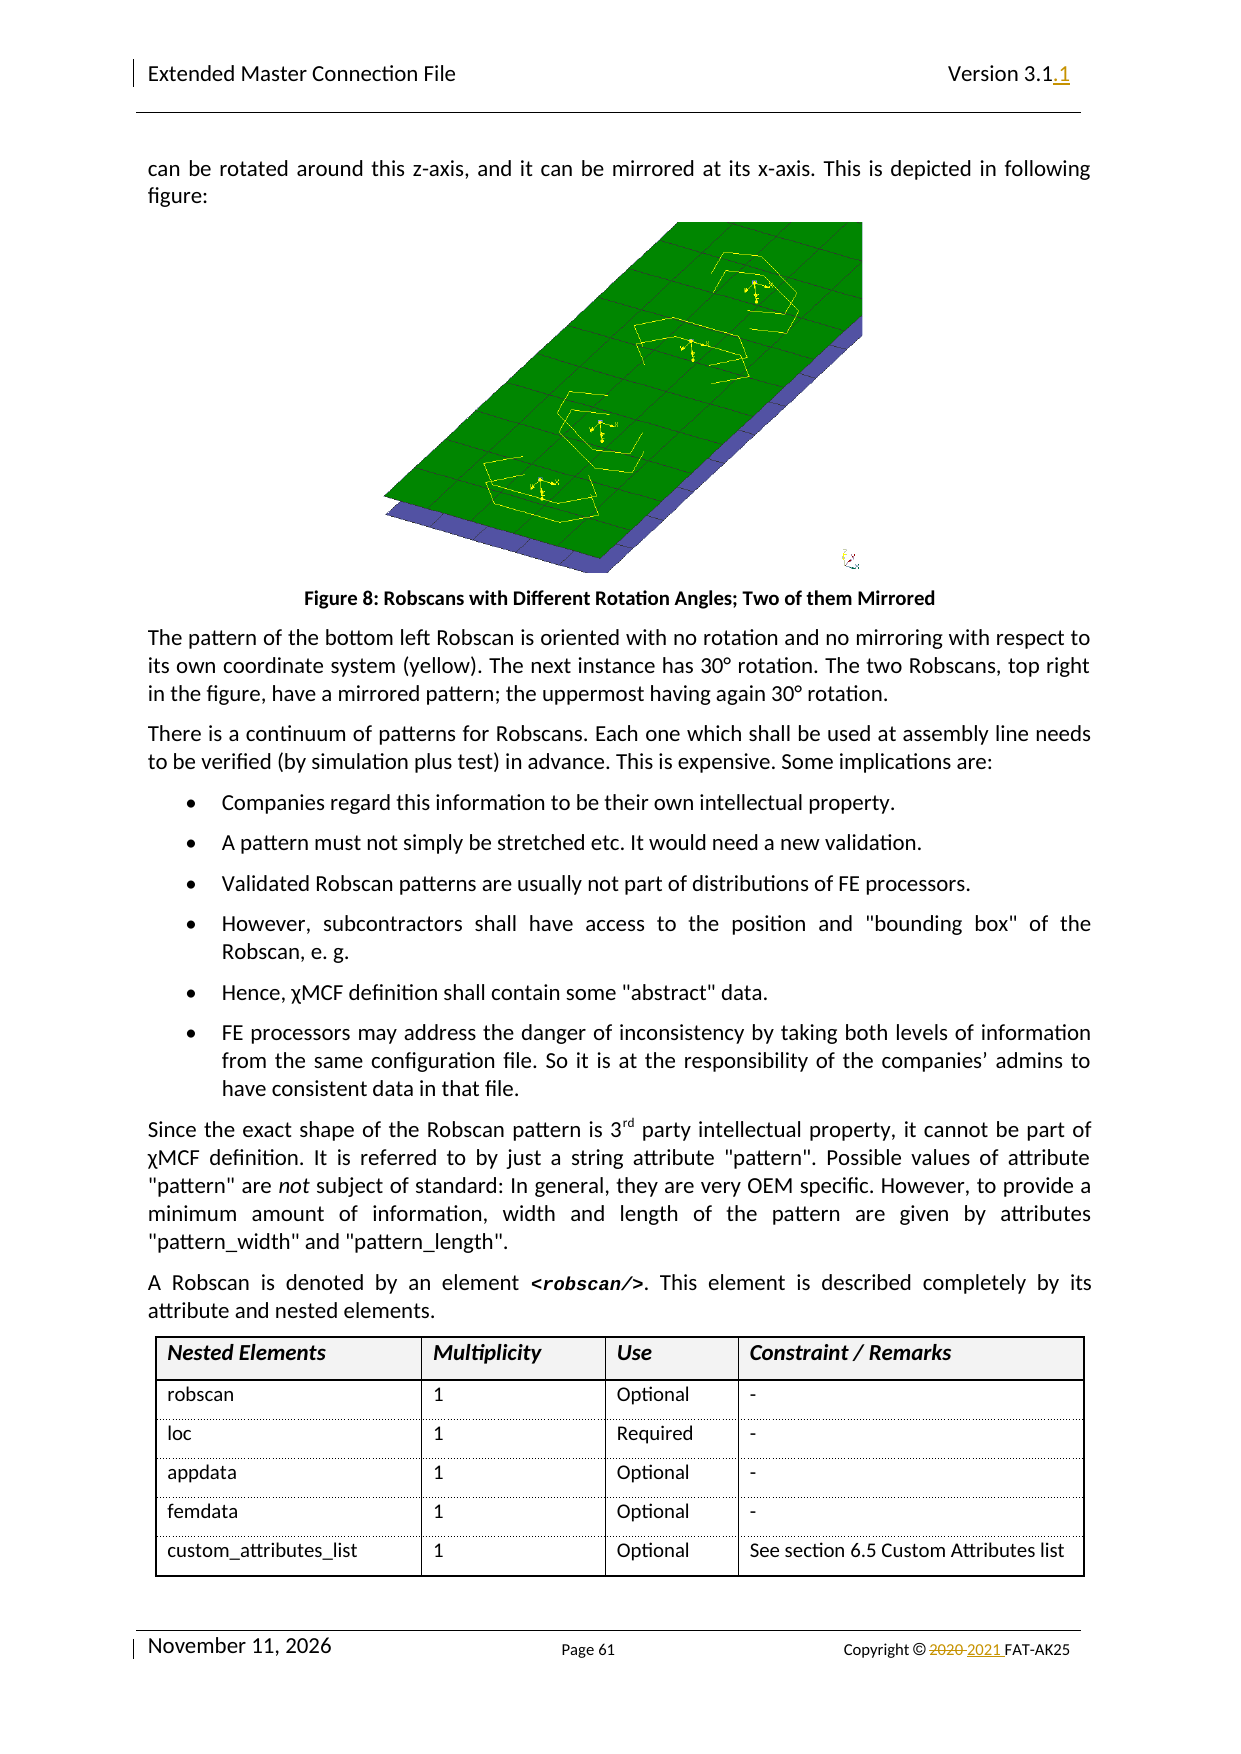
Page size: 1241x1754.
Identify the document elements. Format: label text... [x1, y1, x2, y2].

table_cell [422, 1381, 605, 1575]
list A pattern must not simply be stretched etc. It would need a new validation. [185, 828, 1092, 856]
list However, subcontractors shall have access to the position and "bounding box" of the Robscan, e. g. [185, 909, 1092, 966]
text Figure 8: Robscans with Different Rotation Angles; Two of them Mirrored [148, 585, 1092, 610]
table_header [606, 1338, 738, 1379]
text There is a continuum of patterns for Robscans. Each one which shall be used at assembly line needs to be verified (by simulation plus test) in advance. This is expensive. Some implications are: [148, 719, 1092, 775]
text Since the exact shape of the Robscan pattern is 3rd party intellectual property, it cannot be part of χMCF definition. It is referred to by just a string attribute "pattern". Possible values of attribute "pattern" are not subject of standard: In general, they are very OEM specific. However, to provide a minimum amount of information, width and length of the pattern are given by attributes "pattern_width" and "pattern_length". [148, 1115, 1092, 1255]
list Validated Robscan patterns are usually not part of distributions of FE processors. [185, 869, 1092, 897]
text A Robscan is denoted by an element <robscan/>. This element is described completely by its attribute and nested elements. [148, 1268, 1092, 1324]
picture [377, 222, 863, 573]
list Hence, χMCF definition shall contain some "abstract" data. [185, 978, 1092, 1006]
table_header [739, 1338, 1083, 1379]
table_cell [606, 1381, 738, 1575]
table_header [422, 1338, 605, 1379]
list Companies regard this information to be their own intellectual property. [185, 788, 1092, 816]
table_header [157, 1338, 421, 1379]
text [148, 154, 1092, 210]
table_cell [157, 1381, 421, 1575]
list FE processors may address the danger of inconsistency by taking both levels of information from the same configuration file. So it is at the responsibility of the companies’ admins to have consistent data in that file. [185, 1018, 1092, 1103]
text The pattern of the bottom left Robscan is oriented with no rotation and no mirroring with respect to its own coordinate system (yellow). The next instance has 30° rotation. The two Robscans, top right in the figure, have a mirrored pattern; the uppermost having again 30° rotation. [148, 623, 1092, 707]
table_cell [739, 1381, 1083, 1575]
